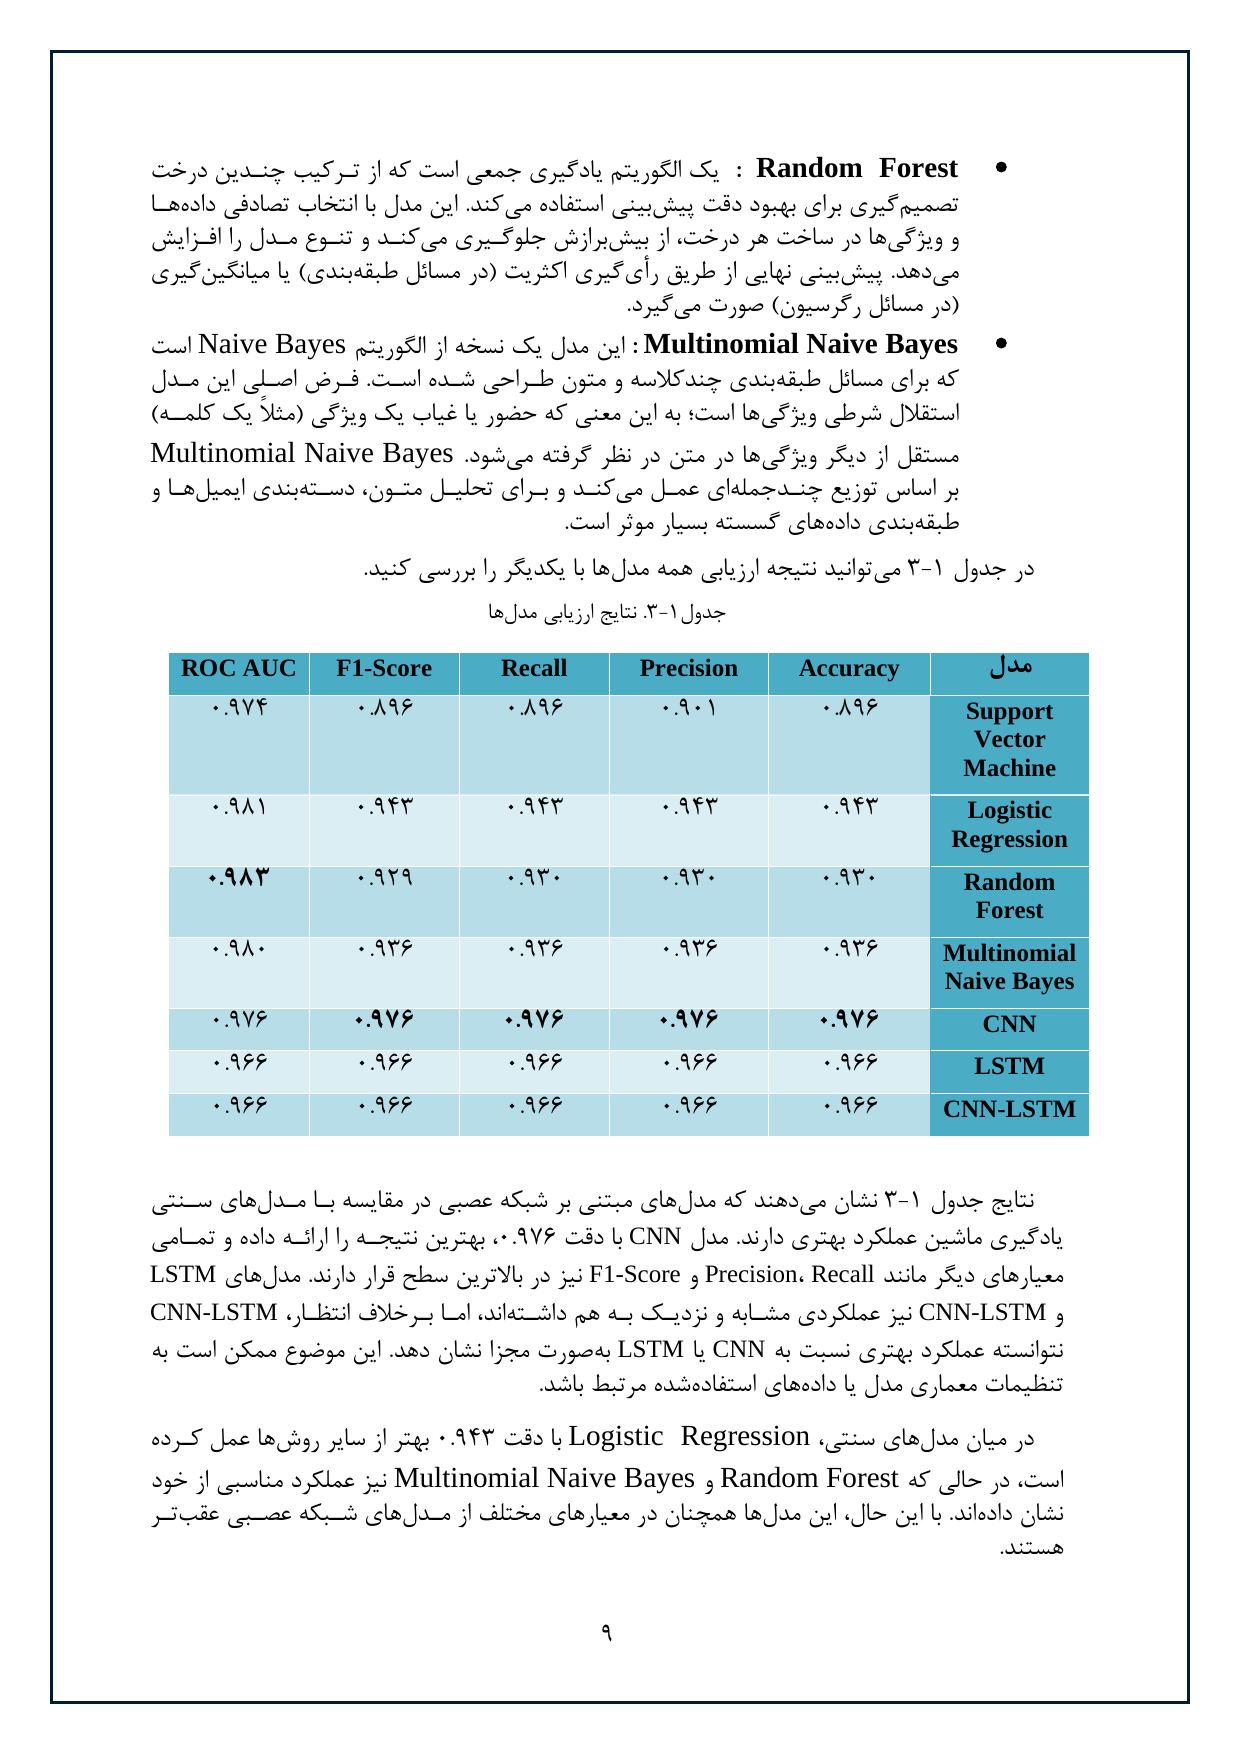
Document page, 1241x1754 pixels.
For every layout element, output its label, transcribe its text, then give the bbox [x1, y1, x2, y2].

table_cell 0.976 [310, 1009, 459, 1050]
table_header Precision [610, 653, 768, 695]
table_cell Support Vector Machine [930, 696, 1089, 794]
table_cell Logistic Regression [930, 795, 1089, 866]
table_cell 0.966 [769, 1093, 930, 1136]
table_cell 0.943 [460, 796, 609, 866]
table_cell 0.966 [460, 1051, 609, 1093]
table_cell 0.966 [310, 1094, 459, 1136]
list Random Forest : یک الگوریتم یادگیری جمعی است که از ترکیب چندین درخت تصمیم‌گیری برای بهبود دقت پیش‌بینی استفاده می‌کند. این مدل با انتخاب تصادفی داده‌ها و ویژگی‌ها در ساخت هر درخت، از بیش‌برازش جلوگیری می‌کند و تنوع مدل را افزایش می‌دهد. پیش‌بینی نهایی از طریق رأی‌گیری اکثریت (در مسائل طبقه‌بندی) یا میانگین‌گیری (در مسائل رگرسیون) صورت می‌گیرد. [150, 150, 996, 322]
table_cell LSTM [930, 1050, 1089, 1093]
table_cell 0.936 [610, 938, 768, 1008]
table_header Recall [460, 653, 609, 695]
table_cell 0.966 [169, 1094, 309, 1136]
table_cell 0.976 [169, 1009, 309, 1050]
table_cell 0.980 [169, 938, 309, 1008]
text در میان مدل‌های سنتی، Logistic Regression با دقت 0.943 بهتر از سایر روش‌ها عمل کرده است، در حالی که Random Forest و Multinomial Naive Bayes نیز عملکرد مناسبی از خود نشان داده‌اند. با این حال، این مدل‌ها همچنان در معیارهای مختلف از مدل‌های شبکه عصبی عقب‌تر هستند. [150, 1418, 1063, 1564]
table_cell 0.943 [769, 795, 930, 866]
table_cell 0.966 [610, 1094, 768, 1136]
table_cell 0.930 [610, 867, 768, 937]
table_cell 0.966 [460, 1094, 609, 1136]
table_cell 0.976 [460, 1009, 609, 1050]
table_cell Random Forest [930, 866, 1089, 937]
table_cell 0.943 [310, 796, 459, 866]
table_cell 0.936 [460, 938, 609, 1008]
table_cell 0.966 [610, 1051, 768, 1093]
table_header F1-Score [310, 653, 459, 695]
table_cell CNN [930, 1008, 1089, 1050]
table_cell 0.930 [460, 867, 609, 937]
table_cell 0.896 [460, 696, 609, 794]
table_cell 0.936 [769, 937, 930, 1008]
list Multinomial Naive Bayes : این مدل یک نسخه از الگوریتم Naive Bayes است که برای مسائل طبقه‌بندی چندکلاسه و متون طراحی شده است. فرض اصلی این مدل استقلال شرطی ویژگی‌ها است؛ به این معنی که حضور یا غیاب یک ویژگی (مثلاً یک کلمه) مستقل از دیگر ویژگی‌ها در متن در نظر گرفته می‌شود. Multinomial Naive Bayes بر اساس توزیع چندجمله‌ای عمل می‌کند و برای تحلیل متون، دسته‌بندی ایمیل‌ها و طبقه‌بندی داده‌های گسسته بسیار موثر است. [150, 326, 996, 539]
table_cell 0.936 [310, 938, 459, 1008]
table_cell 0.976 [610, 1009, 768, 1050]
table_cell 0.983 [169, 867, 309, 937]
text در جدول 1-3 می‌توانید نتیجه ارزیابی همه مدل‌ها با یکدیگر را بررسی کنید. [150, 556, 1063, 585]
table_cell 0.981 [169, 796, 309, 866]
table_cell 0.974 [169, 696, 309, 794]
text جدول1-3. نتایج ارزیابی مدل‌ها [150, 602, 1063, 627]
table_header ROC AUC [169, 653, 309, 695]
table_cell 0.966 [169, 1051, 309, 1093]
table_cell CNN-LSTM [930, 1093, 1089, 1136]
table_cell 0.901 [610, 696, 768, 794]
table_header مدل [931, 653, 1089, 695]
text نتایج جدول 1-3 نشان می‌دهند که مدل‌های مبتنی بر شبکه عصبی در مقایسه با مدل‌های سنتی یادگیری ماشین عملکرد بهتری دارند. مدل CNN با دقت 0.976، بهترین نتیجه را ارائه داده و تمامی معیارهای دیگر مانند Precision، Recall و F1-Score نیز در بالاترین سطح قرار دارند. مدل‌های LSTM و CNN-LSTM نیز عملکردی مشابه و نزدیک به هم داشته‌اند، اما برخلاف انتظار، CNN-LSTM نتوانسته عملکرد بهتری نسبت به CNN یا LSTM به‌صورت مجزا نشان دهد. این موضوع ممکن است به تنظیمات معماری مدل یا داده‌های استفاده‌شده مرتبط باشد. [150, 1188, 1063, 1401]
table_cell 0.896 [769, 696, 930, 794]
table_cell Multinomial Naive Bayes [930, 937, 1089, 1008]
table_cell 0.966 [769, 1050, 930, 1093]
table_header Accuracy [769, 653, 930, 695]
table_cell 0.976 [769, 1008, 930, 1050]
table_cell 0.943 [610, 796, 768, 866]
table_cell 0.929 [310, 867, 459, 937]
table_cell 0.966 [310, 1051, 459, 1093]
table_cell 0.930 [769, 866, 930, 937]
table_cell 0.896 [310, 696, 459, 794]
